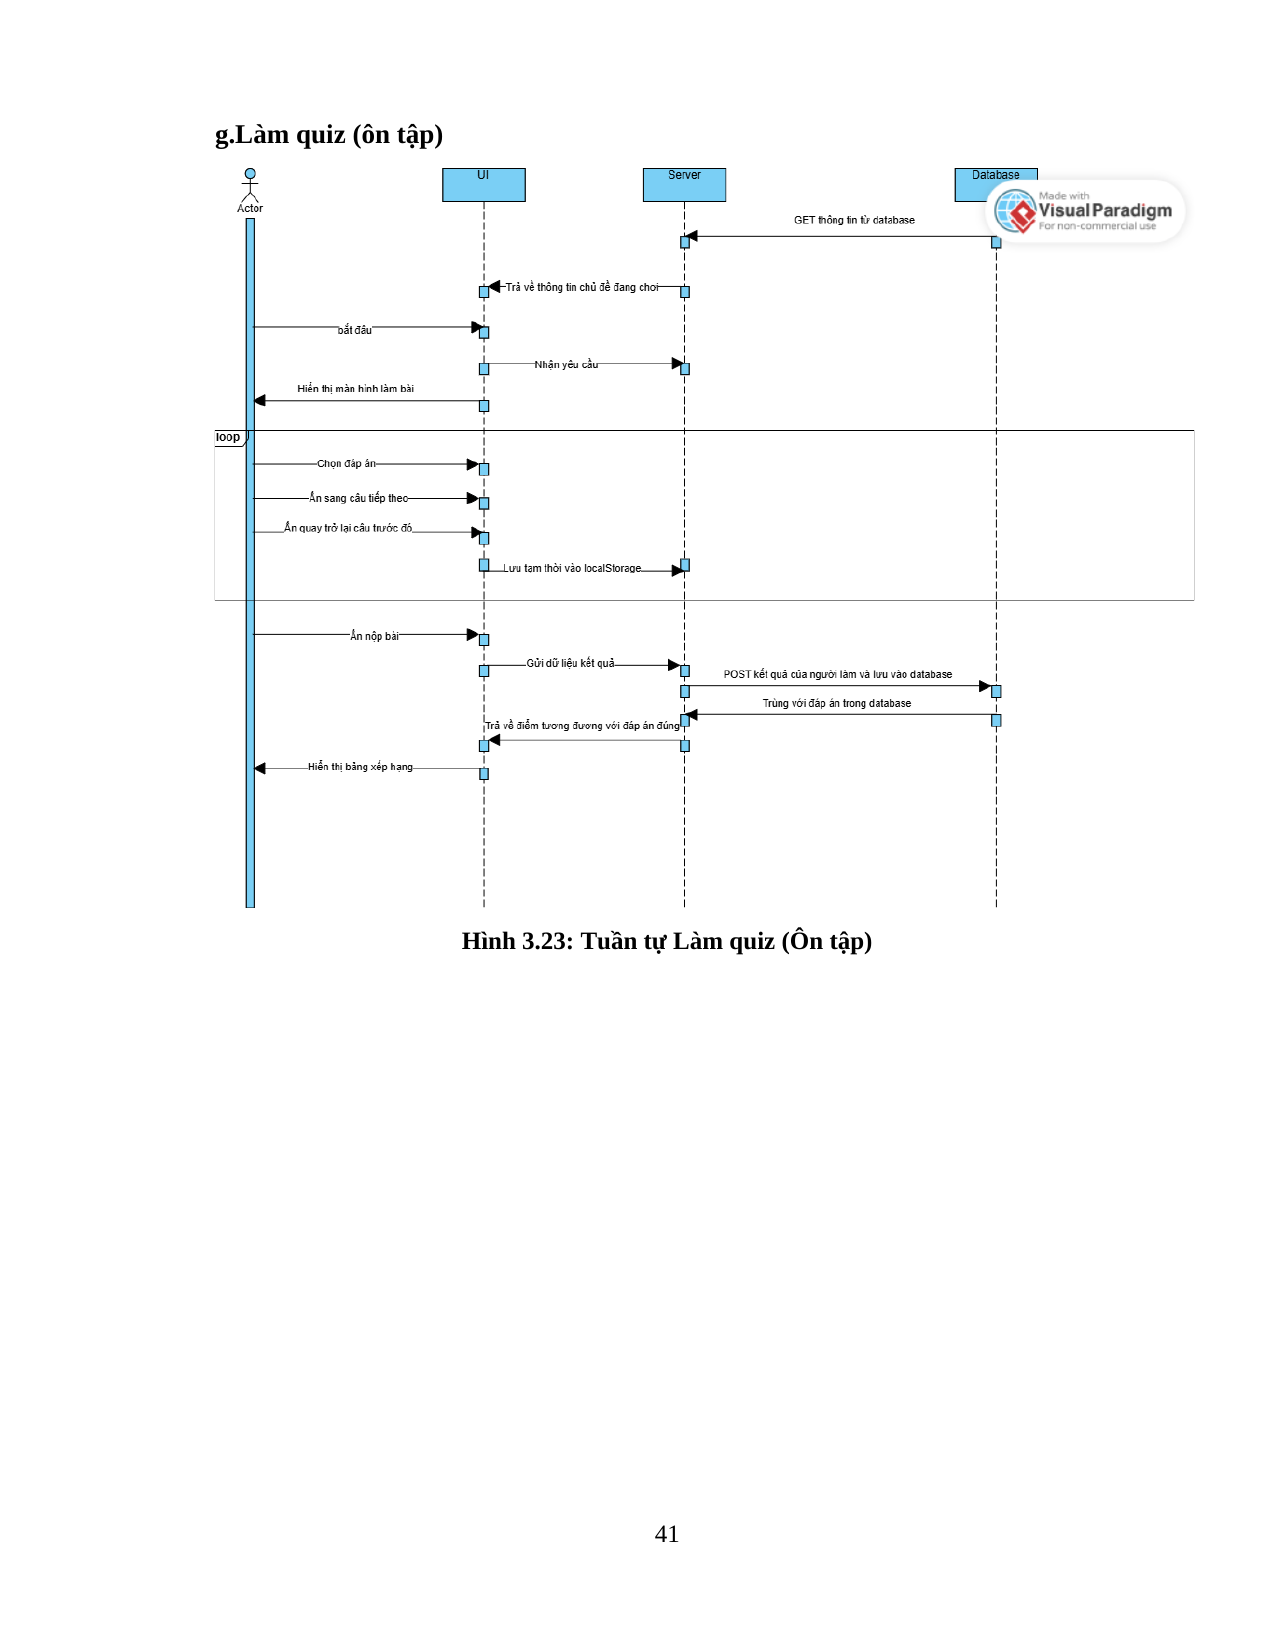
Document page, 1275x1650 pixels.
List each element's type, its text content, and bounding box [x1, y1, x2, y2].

picture [214, 168, 1195, 908]
text Hình 3.23: Tuần tự Làm quiz (Ôn tập) [177, 926, 1157, 955]
text g.Làm quiz (ôn tập) [215, 118, 1157, 149]
